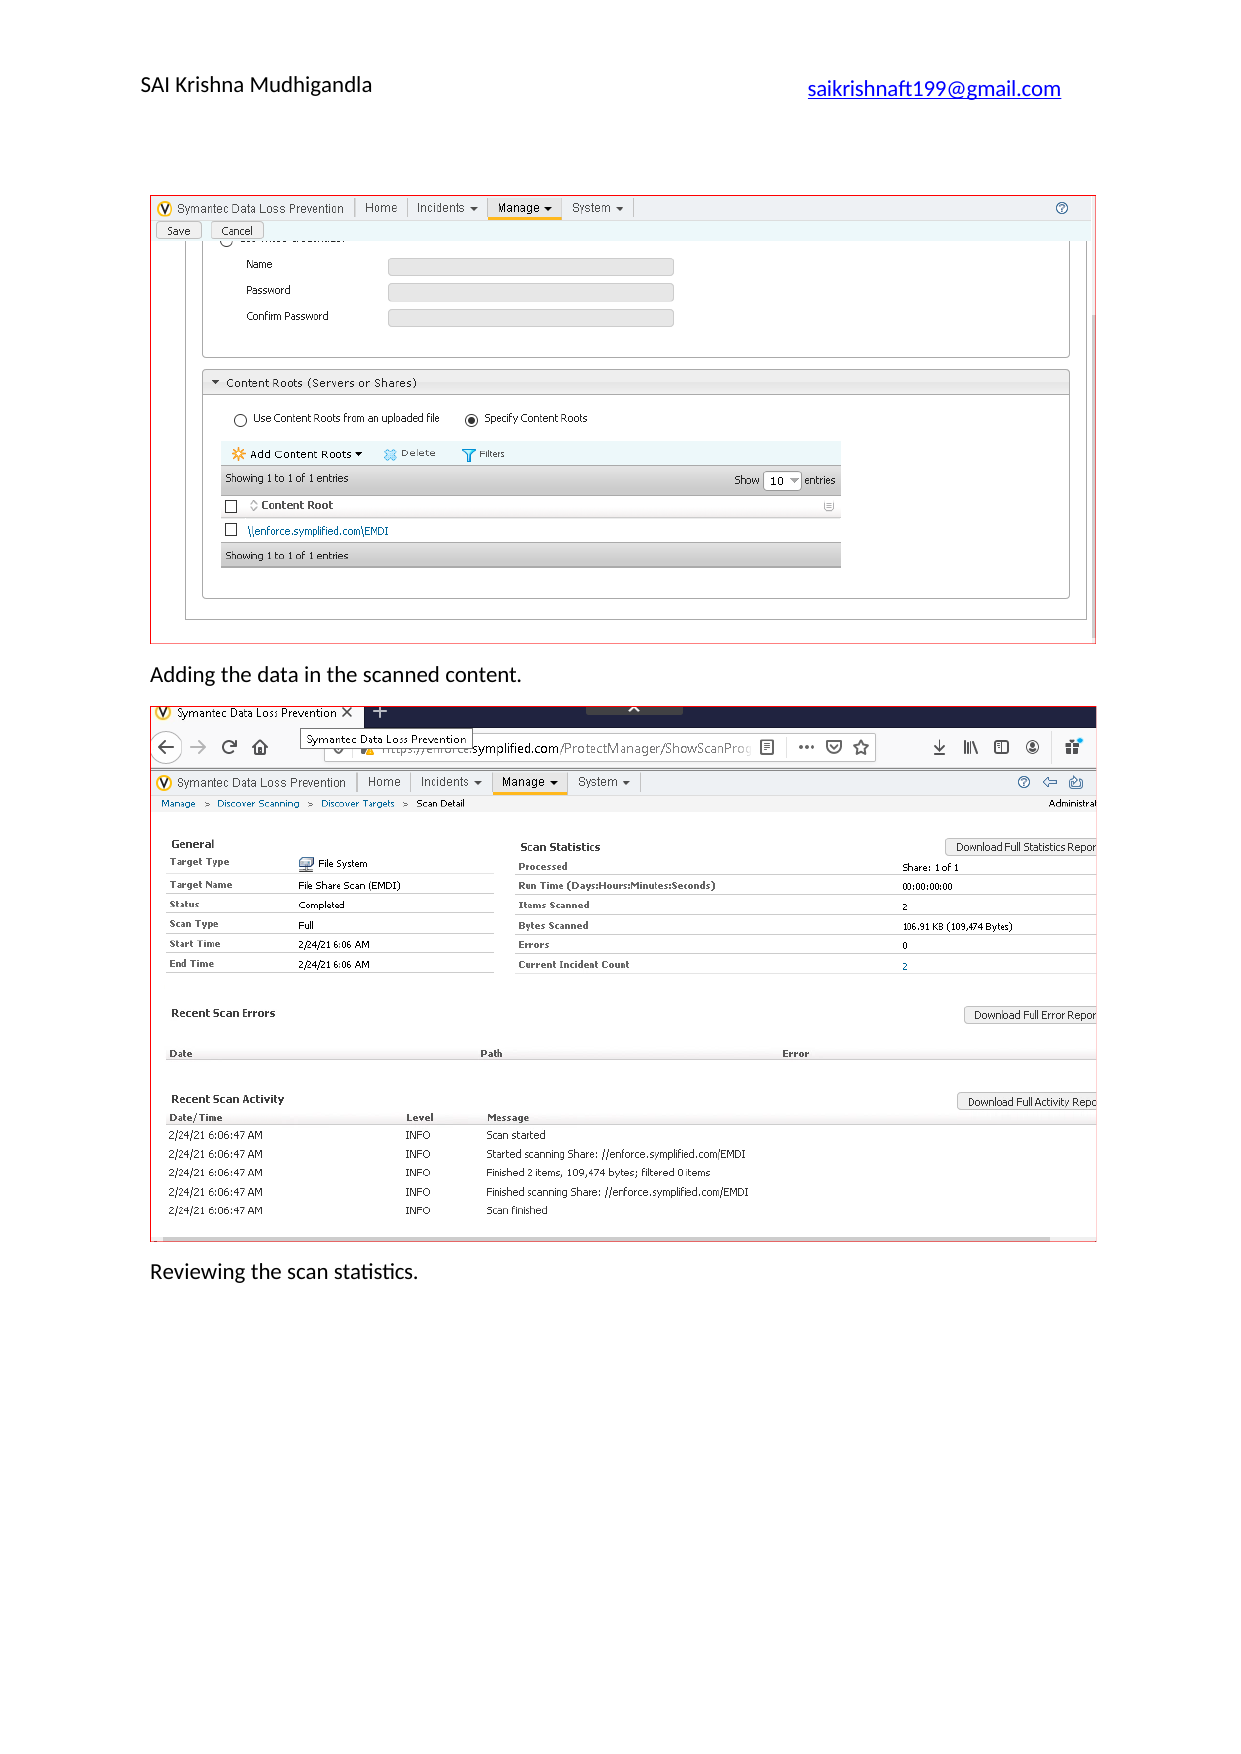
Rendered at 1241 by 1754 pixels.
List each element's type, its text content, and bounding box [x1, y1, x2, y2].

text Reviewing the scan statistics. [150, 720, 1103, 1285]
picture [150, 195, 1096, 644]
text Adding the data in the scanned content. [150, 660, 1103, 688]
picture [150, 706, 1097, 720]
